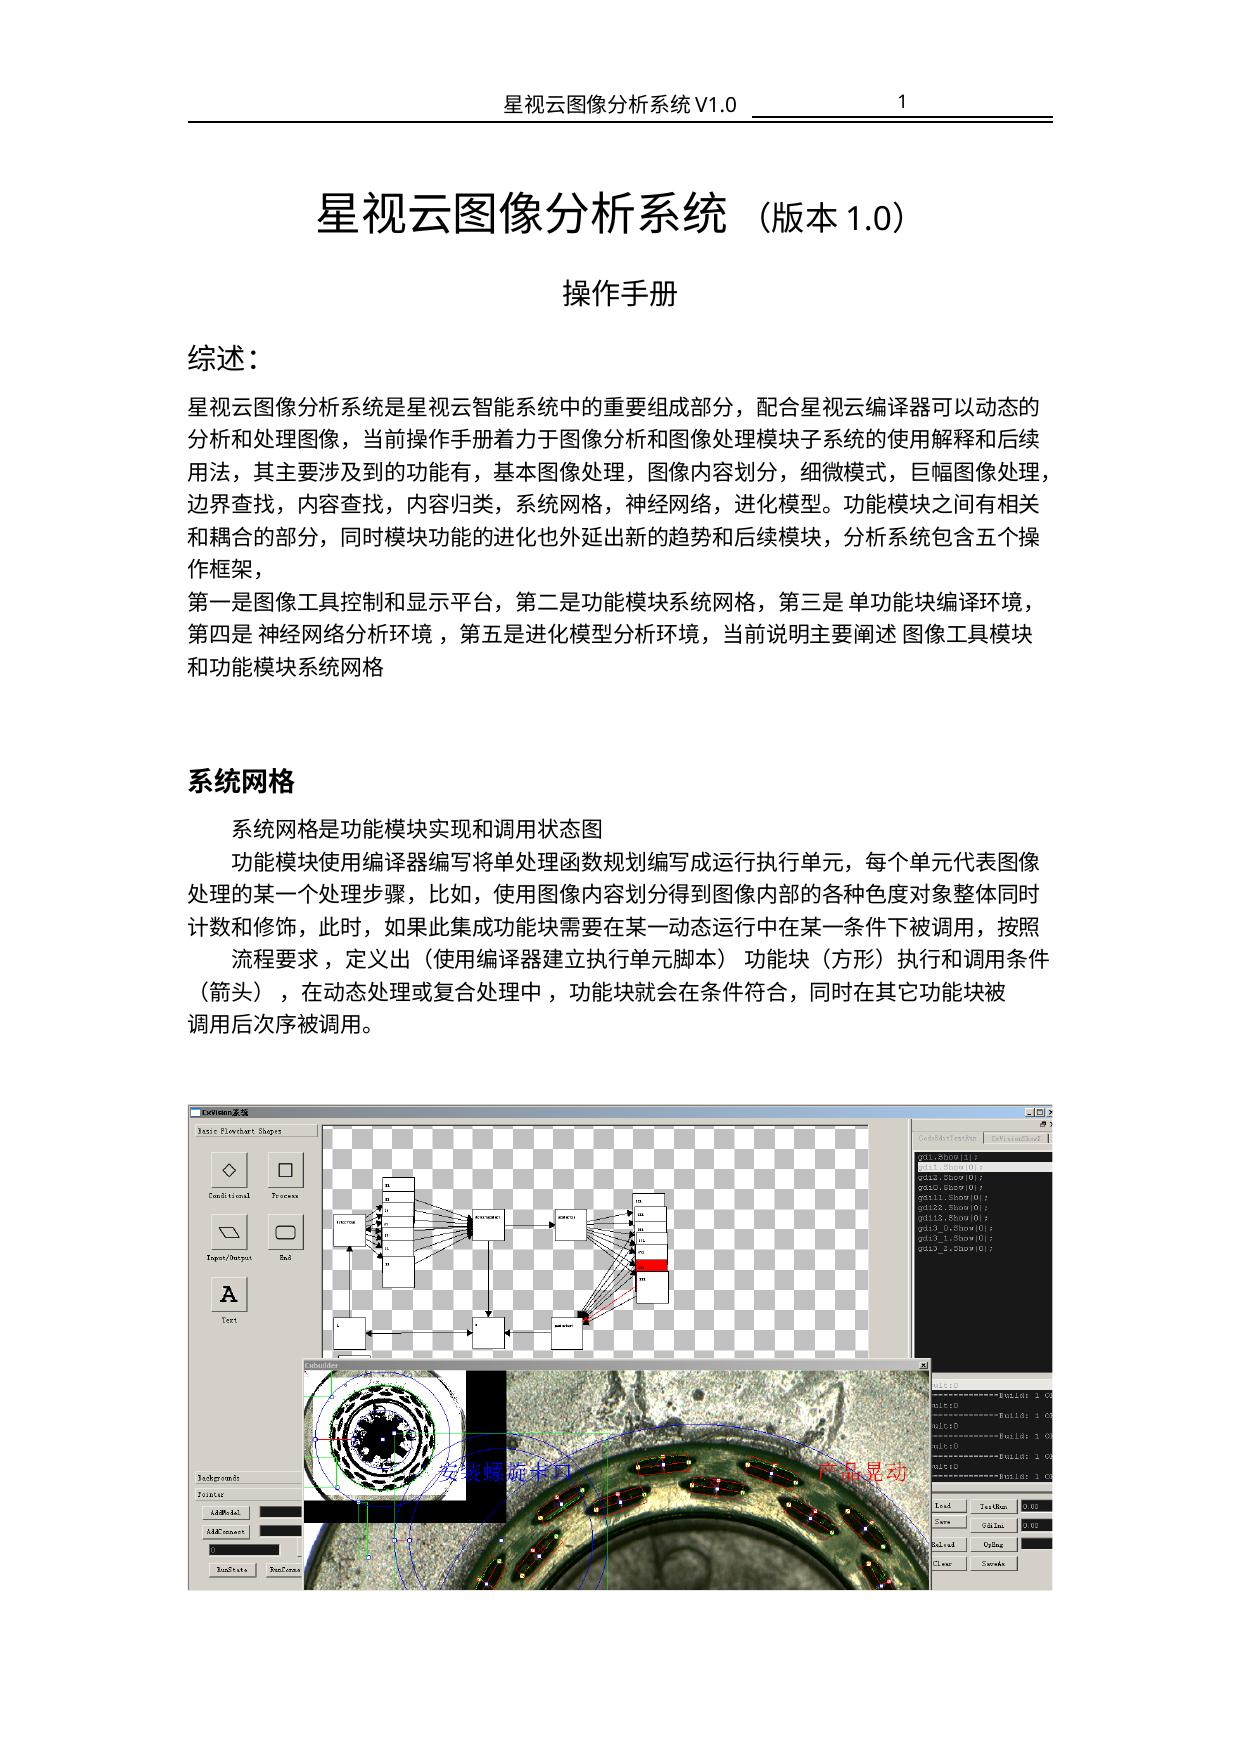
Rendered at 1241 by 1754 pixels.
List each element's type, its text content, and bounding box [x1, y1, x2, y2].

picture [187, 1104, 1053, 1591]
text 第一是图像工具控制和显示平台，第二是功能模块系统网格，第三是 单功能块编译环境， [187, 584, 1053, 617]
text 功能模块使用编译器编写将单处理函数规划编写成运行执行单元，每个单元代表图像处理的某一个处理步骤，比如，使用图像内容划分得到图像内部的各种色度对象整体同时计数和修饰，此时，如果此集成功能块需要在某一动态运行中在某一条件下被调用，按照 [187, 844, 1053, 942]
text 系统网格是功能模块实现和调用状态图 [187, 812, 1053, 844]
text 分析和处理图像，当前操作手册着力于图像分析和图像处理模块子系统的使用解释和后续 [187, 422, 1053, 454]
text 综述： [187, 324, 1053, 389]
text 用法，其主要涉及到的功能有，基本图像处理，图像内容划分，细微模式，巨幅图像处理，边界查找，内容查找，内容归类，系统网格，神经网络，进化模型。功能模块之间有相关和耦合的部分，同时模块功能的进化也外延出新的趋势和后续模块，分析系统包含五个操作框架， [187, 454, 1053, 584]
text 和功能模块系统网格 [187, 649, 1053, 682]
text 星视云图像分析系统是星视云智能系统中的重要组成部分，配合星视云编译器可以动态的 [187, 389, 1053, 422]
text 系统网格 [187, 747, 1053, 812]
text 流程要求 ，定义出（使用编译器建立执行单元脚本） 功能块（方形）执行和调用条件（箭头） ，在动态处理或复合处理中 ，功能块就会在条件符合，同时在其它功能块被 [187, 942, 1053, 1007]
text 调用后次序被调用。 [187, 1007, 1053, 1039]
text 第四是 神经网络分析环境 ，第五是进化模型分析环境，当前说明主要阐述 图像工具模块 [187, 617, 1053, 649]
text 操作手册 [187, 259, 1053, 324]
text 星视云图像分析系统 （版本1.0） [187, 162, 1053, 259]
